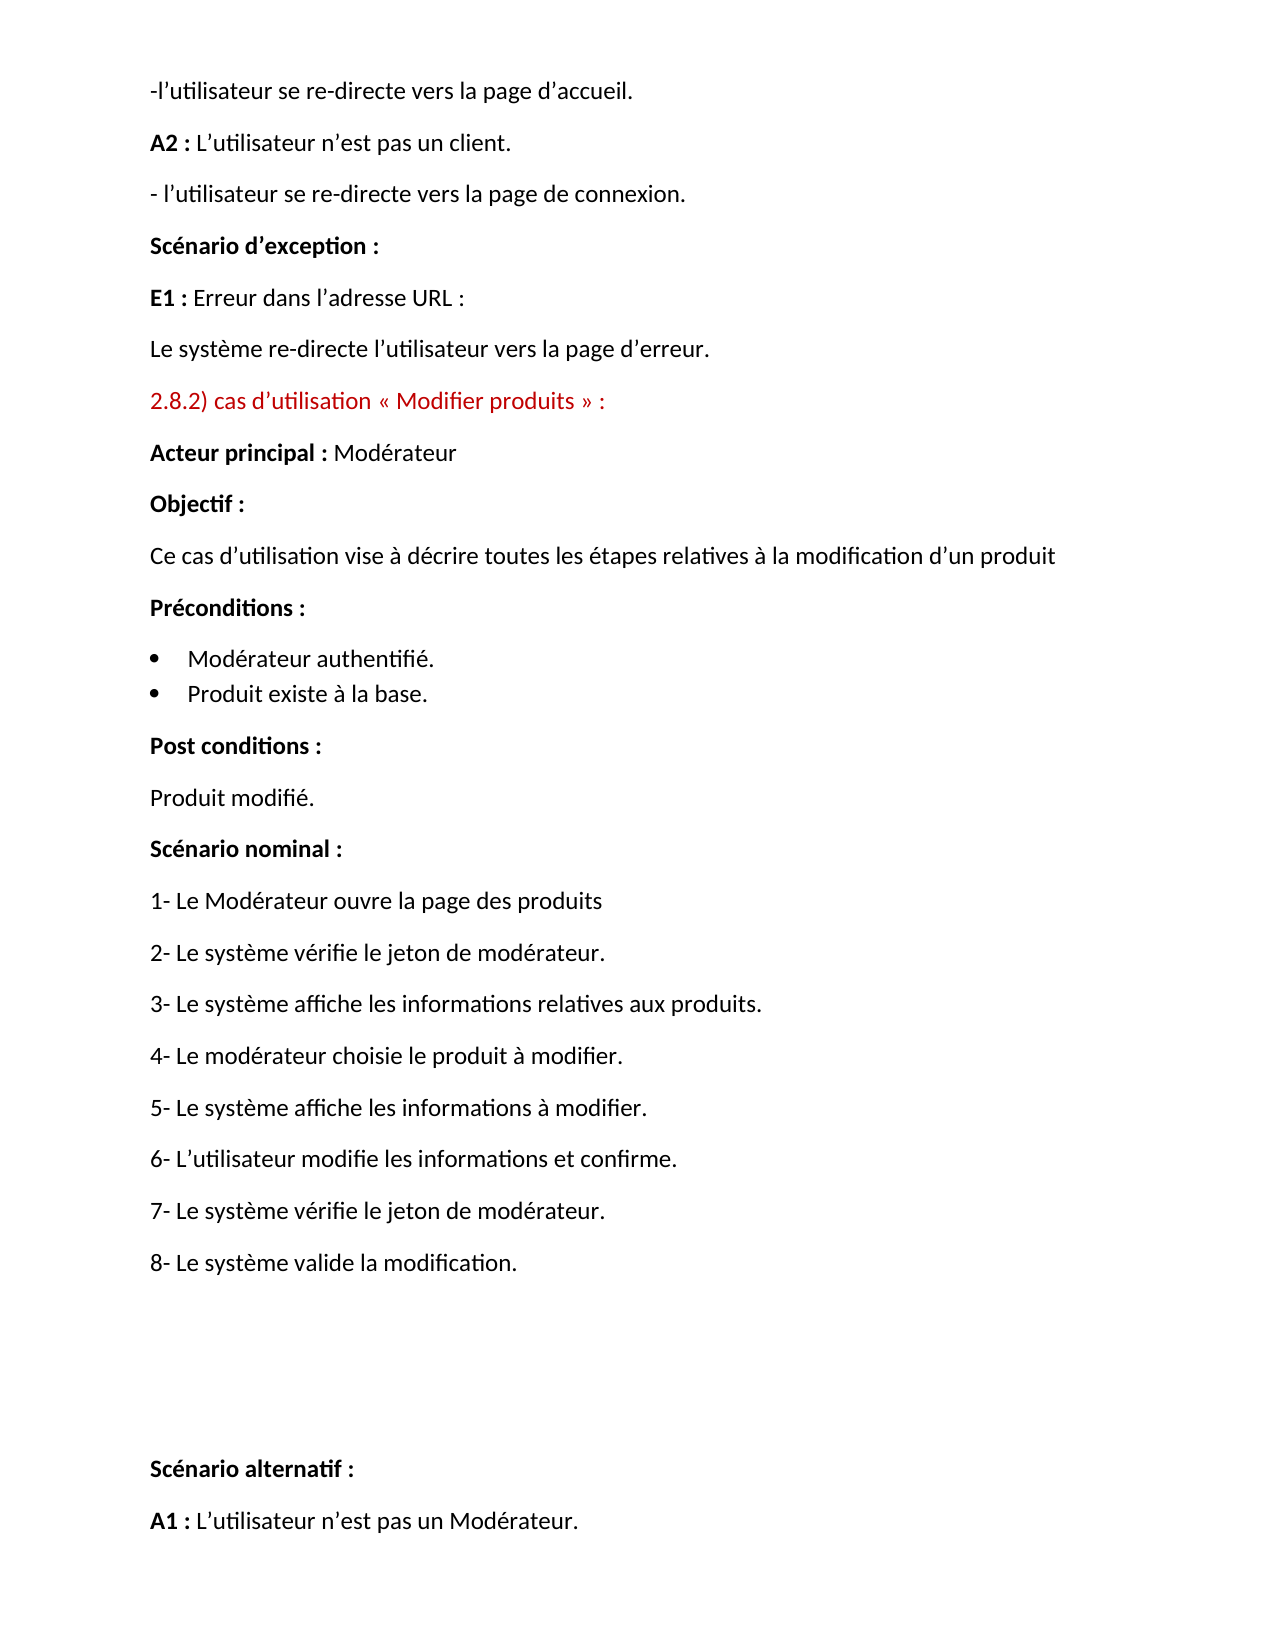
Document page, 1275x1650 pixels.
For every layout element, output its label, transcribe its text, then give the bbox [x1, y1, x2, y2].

text 5- Le système affiche les informations à modifier. [150, 1092, 1200, 1122]
text -l’utilisateur se re-directe vers la page d’accueil. [75, 75, 1200, 106]
text 6- L’utilisateur modifie les informations et confirme. [150, 1143, 1200, 1174]
list Modérateur authentifié. [150, 643, 1200, 674]
text Objectif : [75, 488, 1200, 519]
text 4- Le modérateur choisie le produit à modifier. [150, 1040, 1200, 1071]
text Préconditions : [75, 592, 1200, 622]
text Produit modifié. [150, 782, 1200, 812]
text 7- Le système vérifie le jeton de modérateur. [150, 1195, 1200, 1226]
text Scénario nominal : [150, 833, 1200, 864]
text 1- Le Modérateur ouvre la page des produits [150, 885, 1200, 916]
text - l’utilisateur se re-directe vers la page de connexion. [75, 178, 1200, 209]
text Scénario alternatif : [150, 1453, 1200, 1484]
text A1 : L’utilisateur n’est pas un Modérateur. [75, 1505, 1200, 1536]
text E1 : Erreur dans l’adresse URL : [75, 282, 1200, 312]
text A2 : L’utilisateur n’est pas un client. [75, 127, 1200, 157]
text Acteur principal : Modérateur [75, 437, 1200, 467]
text 2- Le système vérifie le jeton de modérateur. [75, 937, 1200, 967]
text 8- Le système valide la modification. [150, 1247, 1200, 1277]
text Post conditions : [150, 730, 1200, 761]
list Produit existe à la base. [150, 678, 1200, 709]
text 2.8.2) cas d’utilisation « Modifier produits » : [75, 385, 1200, 416]
text Le système re-directe l’utilisateur vers la page d’erreur. [75, 333, 1200, 364]
text Ce cas d’utilisation vise à décrire toutes les étapes relatives à la modification d’un produit [150, 540, 1200, 571]
text 3- Le système affiche les informations relatives aux produits. [75, 988, 1200, 1019]
text Scénario d’exception : [150, 230, 1200, 261]
